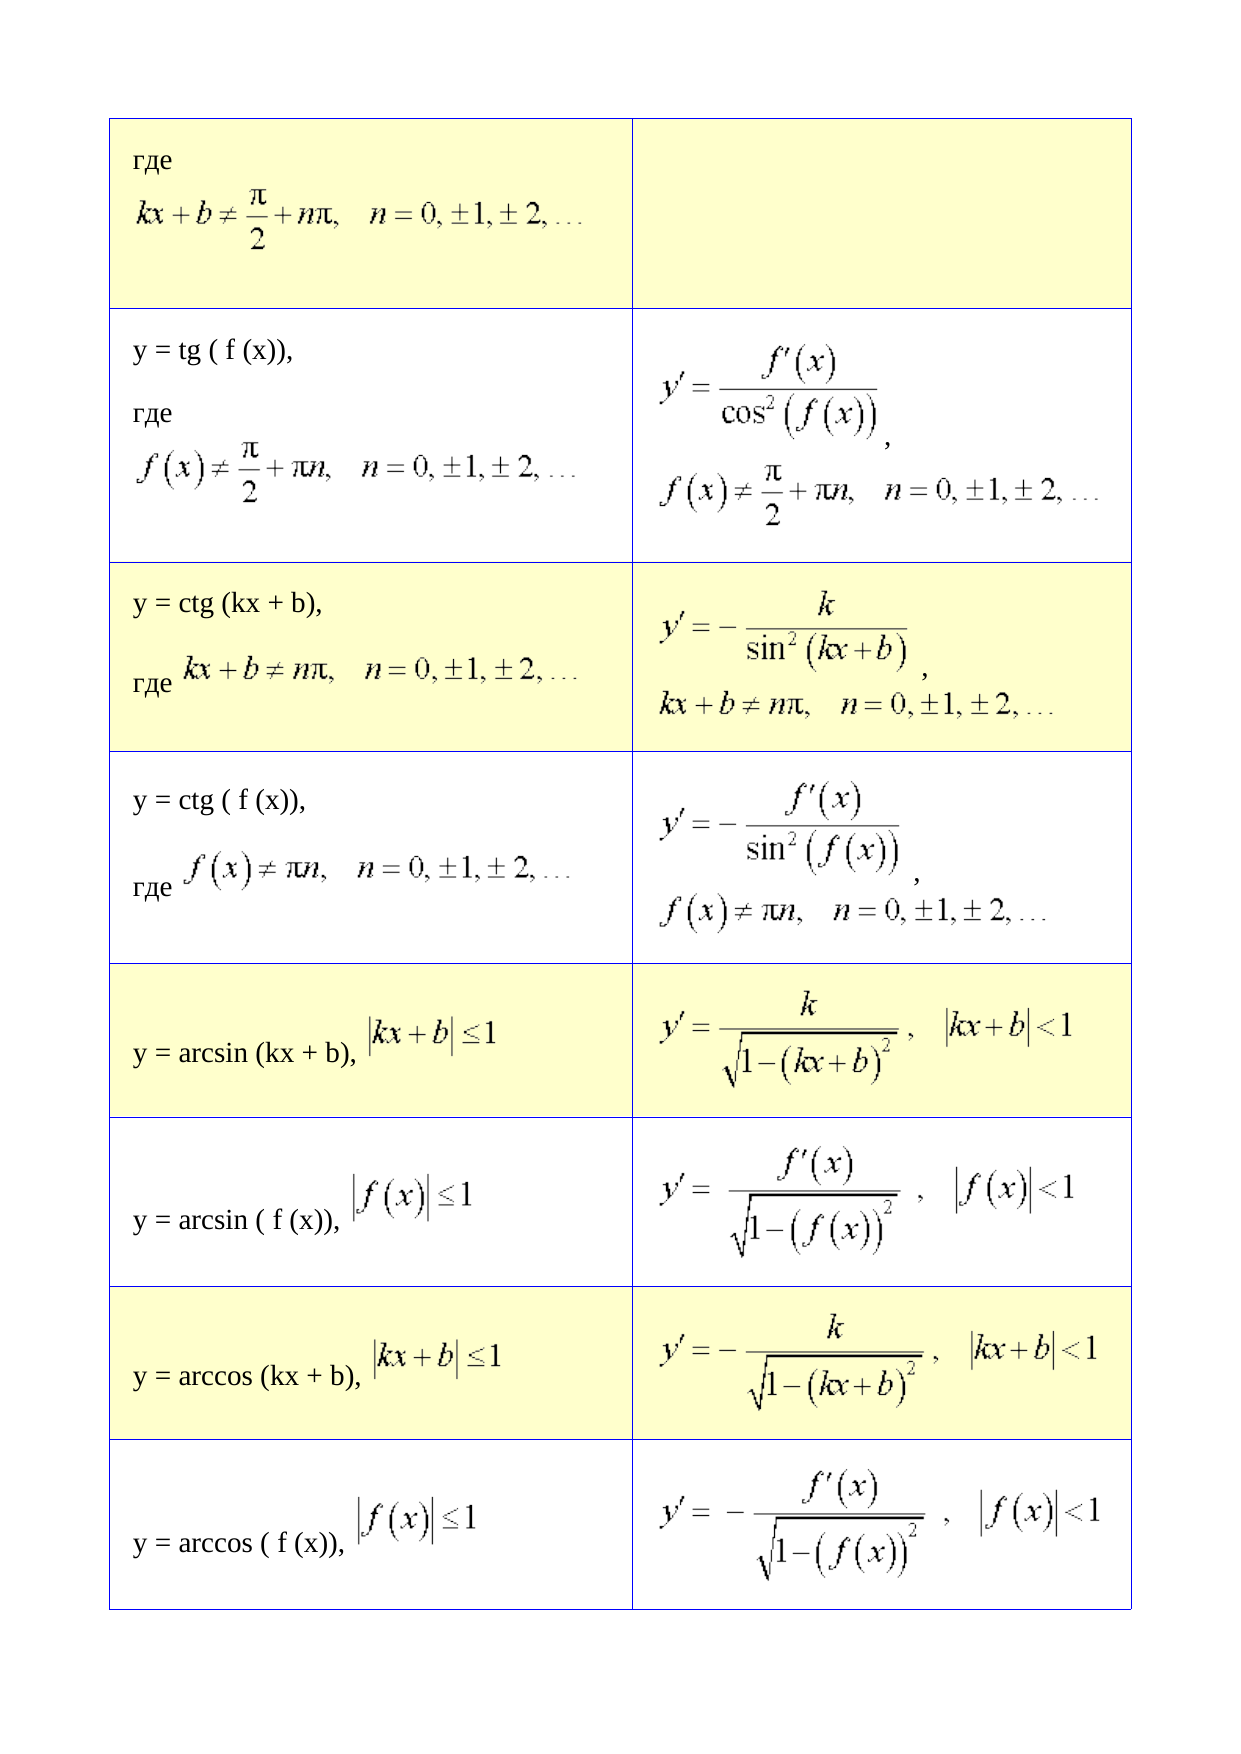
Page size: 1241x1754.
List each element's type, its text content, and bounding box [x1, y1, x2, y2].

picture [655, 683, 1059, 727]
table_cell y = tg ( f (x)), где [110, 309, 632, 561]
picture [347, 1166, 478, 1230]
table_cell [633, 1440, 1131, 1608]
table_cell y = ctg ( f (x)), где [110, 752, 632, 963]
picture [655, 338, 884, 446]
picture [655, 775, 906, 882]
table_cell , [633, 752, 1131, 963]
table_cell y = ctg (kx + b), где [110, 563, 632, 751]
picture [655, 451, 1106, 532]
picture [655, 1140, 1080, 1263]
table_cell y = arcsin ( f (x)), [110, 1118, 632, 1286]
table_cell [633, 964, 1131, 1116]
picture [655, 887, 1055, 940]
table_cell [110, 119, 632, 308]
picture [363, 1010, 502, 1063]
picture [352, 1489, 482, 1553]
picture [655, 1463, 1106, 1586]
picture [368, 1333, 507, 1386]
picture [655, 1309, 1103, 1416]
picture [655, 586, 914, 677]
picture [132, 428, 583, 509]
picture [179, 648, 583, 692]
table_cell y = arcsin (kx + b), [110, 964, 632, 1116]
table_cell [633, 1287, 1131, 1439]
table_cell , [633, 563, 1131, 751]
table_cell y = arccos ( f (x)), [110, 1440, 632, 1608]
table_cell [633, 1118, 1131, 1286]
table_cell , [633, 309, 1131, 561]
picture [655, 986, 1078, 1093]
table_cell y = arccos (kx + b), [110, 1287, 632, 1439]
table_cell , [633, 119, 1131, 308]
picture [179, 845, 579, 897]
picture [132, 175, 591, 256]
